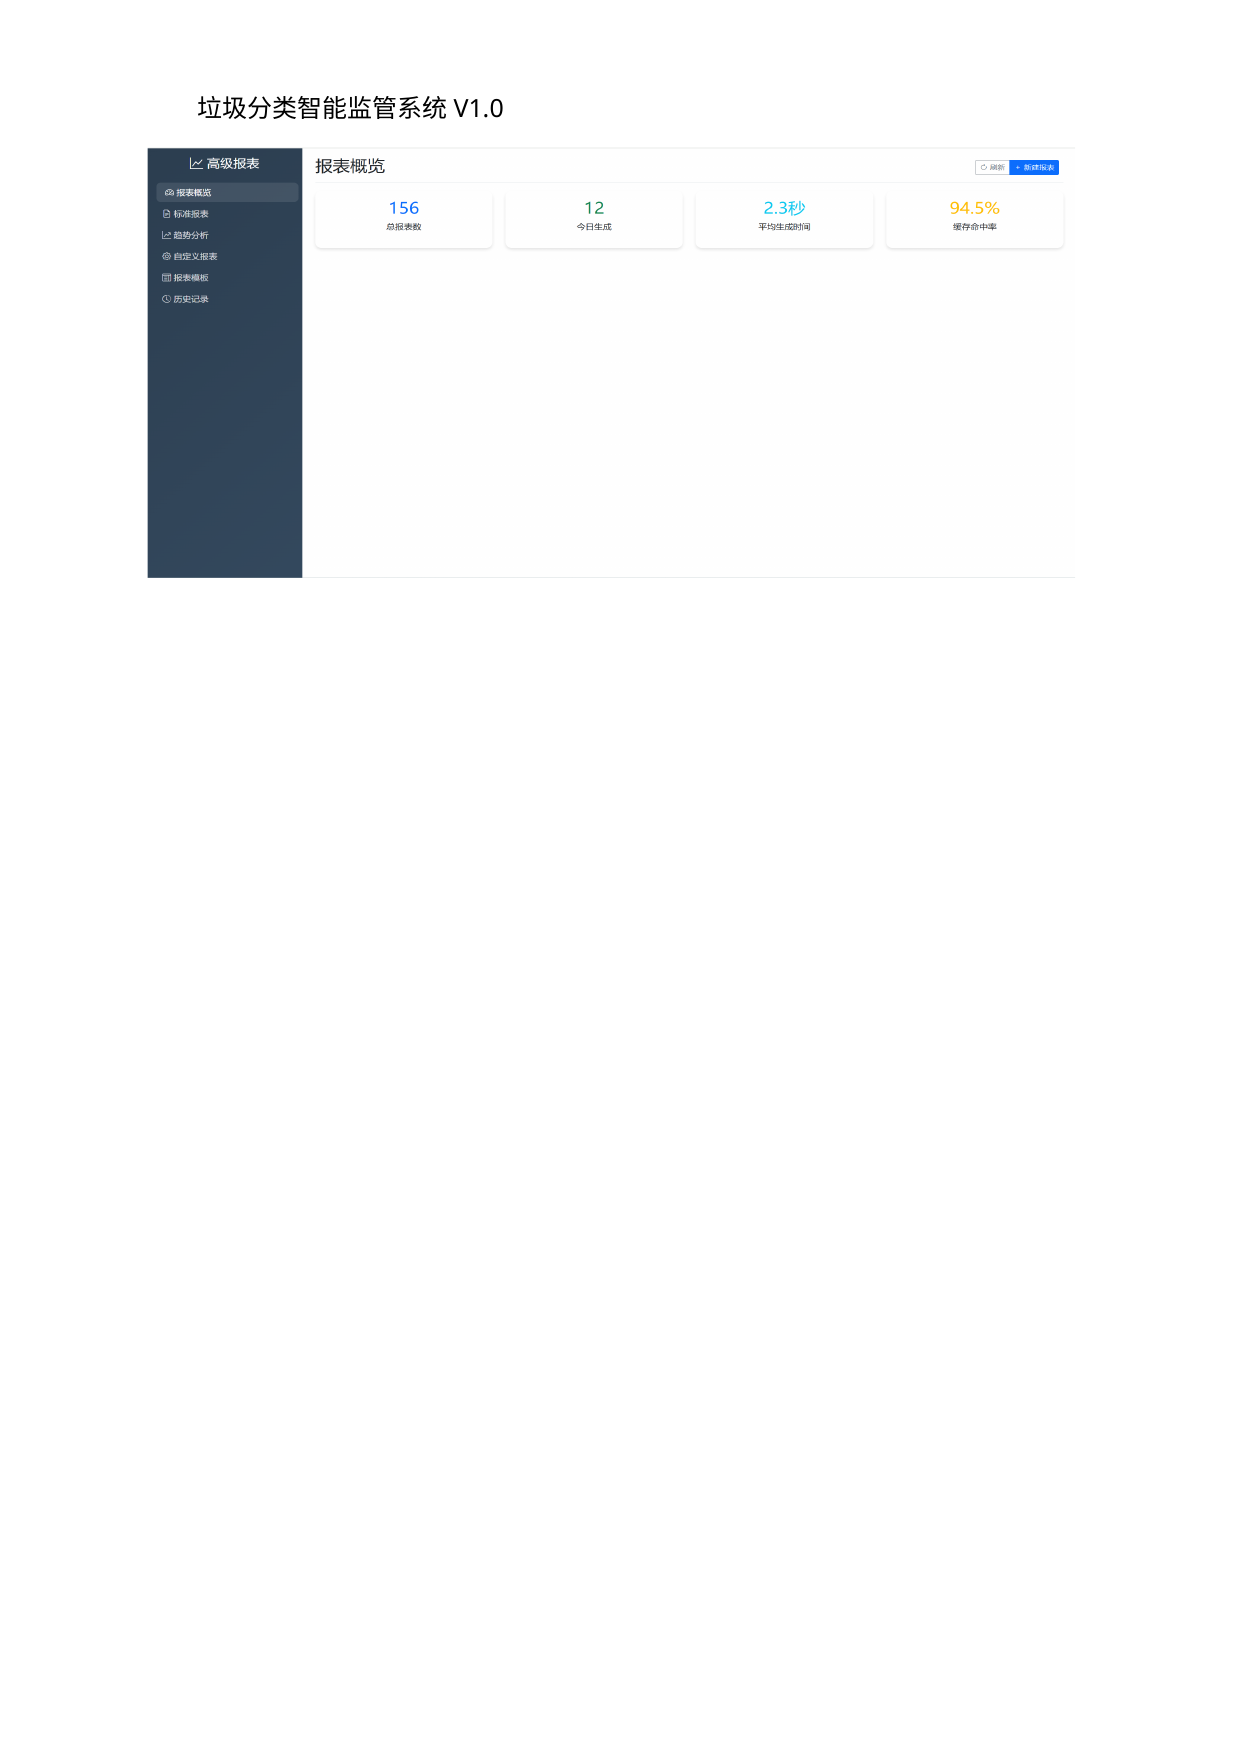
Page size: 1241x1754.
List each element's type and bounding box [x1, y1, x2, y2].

picture [147, 147, 1075, 578]
